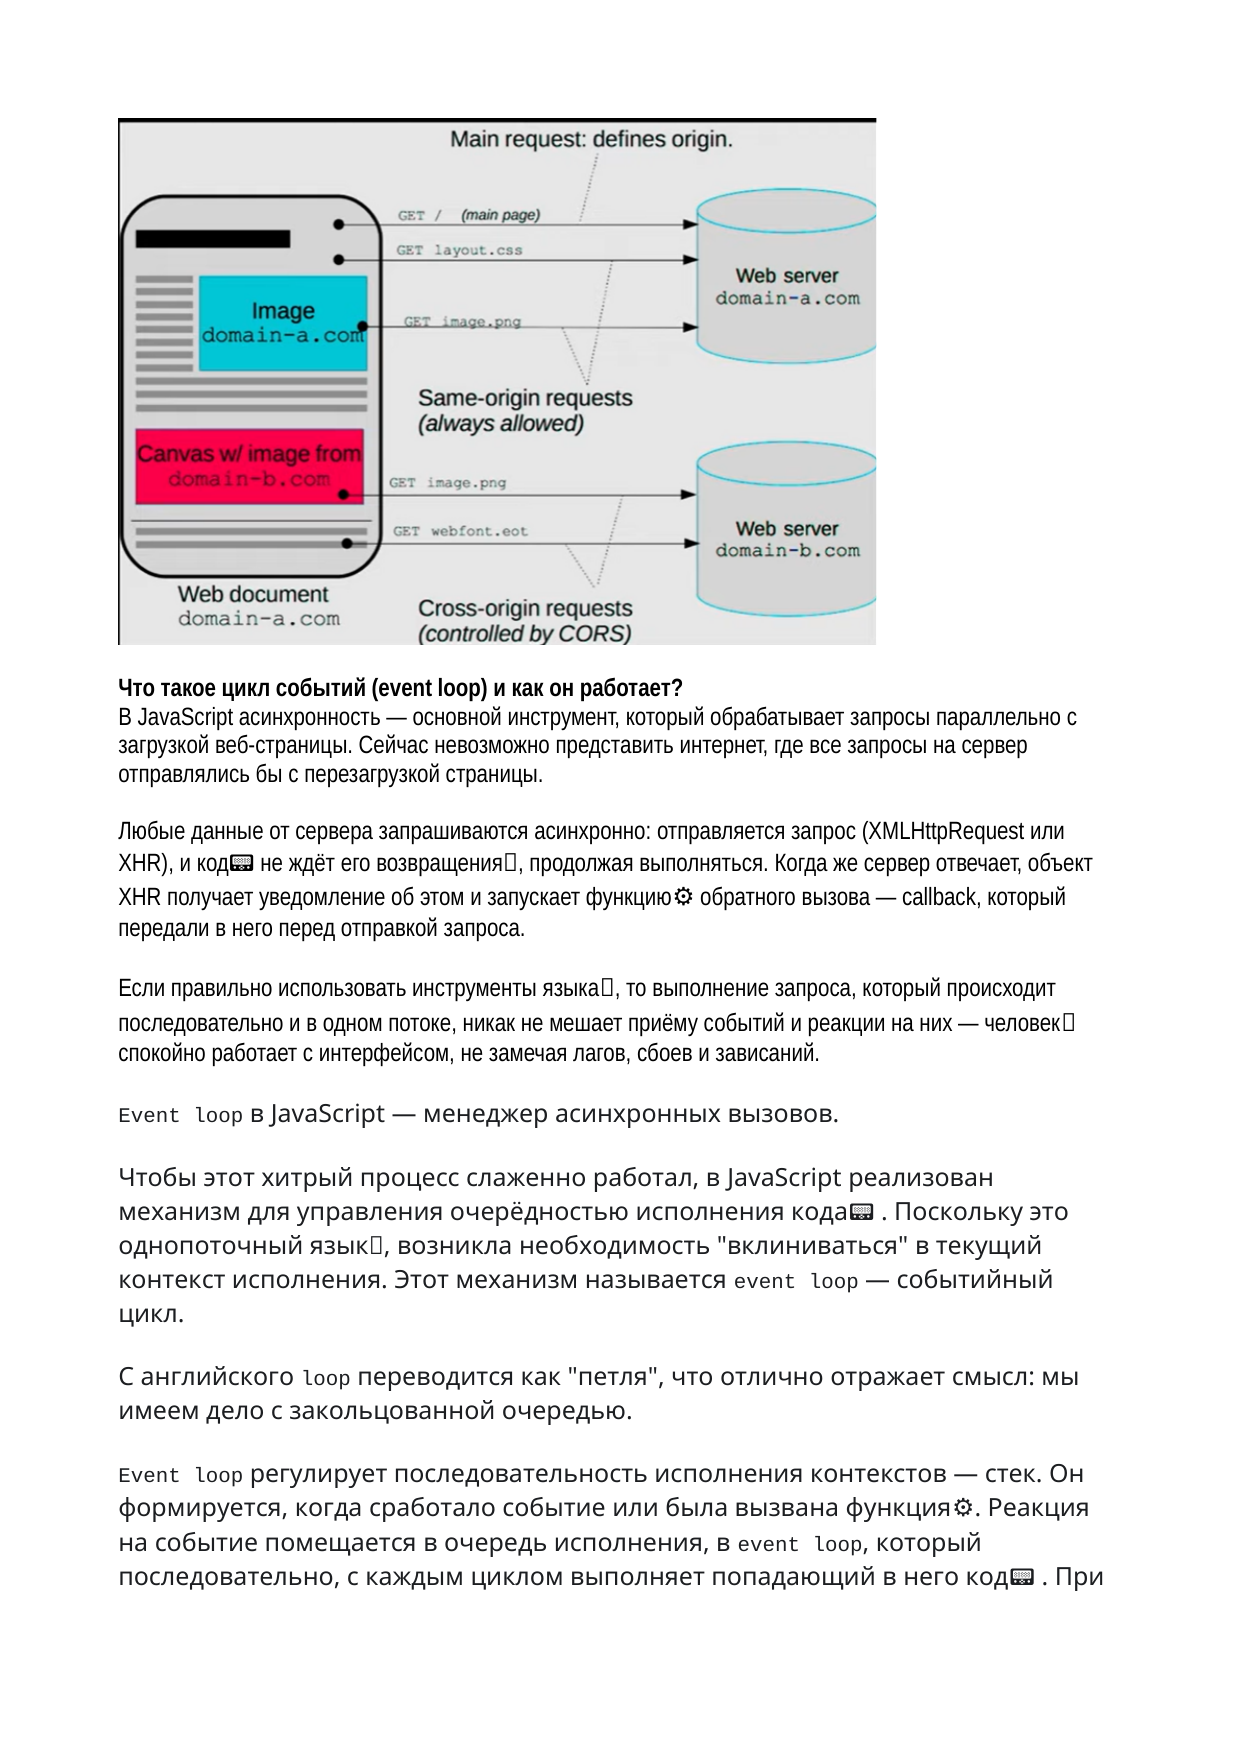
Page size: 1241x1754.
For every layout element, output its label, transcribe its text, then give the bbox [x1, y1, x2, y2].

text В JavaScript асинхронность — основной инструмент, который обрабатывает запросы параллельно с загрузкой веб-страницы. Сейчас невозможно представить интернет, где все запросы на сервер отправлялись бы с перезагрузкой страницы. [118, 701, 1122, 787]
text Event loop в JavaScript — менеджер асинхронных вызовов. [118, 1096, 1122, 1130]
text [118, 1456, 1122, 1592]
text С английского loop переводится как "петля", что отлично отражает смысл: мы имеем дело с закольцованной очередью. [118, 1359, 1122, 1427]
picture [118, 118, 877, 645]
text Чтобы этот хитрый процесс слаженно работал, в JavaScript реализован механизм для управления очерёдностью исполнения кода📟 . Поскольку это однопоточный язык👅, возникла необходимость "вклиниваться" в текущий контекст исполнения. Этот механизм называется event loop — событийный цикл. [118, 1159, 1122, 1329]
text Что такое цикл событий (event loop) и как он работает? [118, 673, 1122, 701]
text Любые данные от сервера запрашиваются асинхронно: отправляется запрос (XMLHttpRequest или XHR), и код📟 не ждёт его возвращения🔄, продолжая выполняться. Когда же сервер отвечает, объект XHR получает уведомление об этом и запускает функцию⚙️ обратного вызова — callback, который передали в него перед отправкой запроса. [118, 816, 1122, 941]
text Если правильно использовать инструменты языка👅, то выполнение запроса, который происходит последовательно и в одном потоке, никак не мешает приёму событий и реакции на них — человек👨 спокойно работает с интерфейсом, не замечая лагов, сбоев и зависаний. [118, 970, 1122, 1067]
